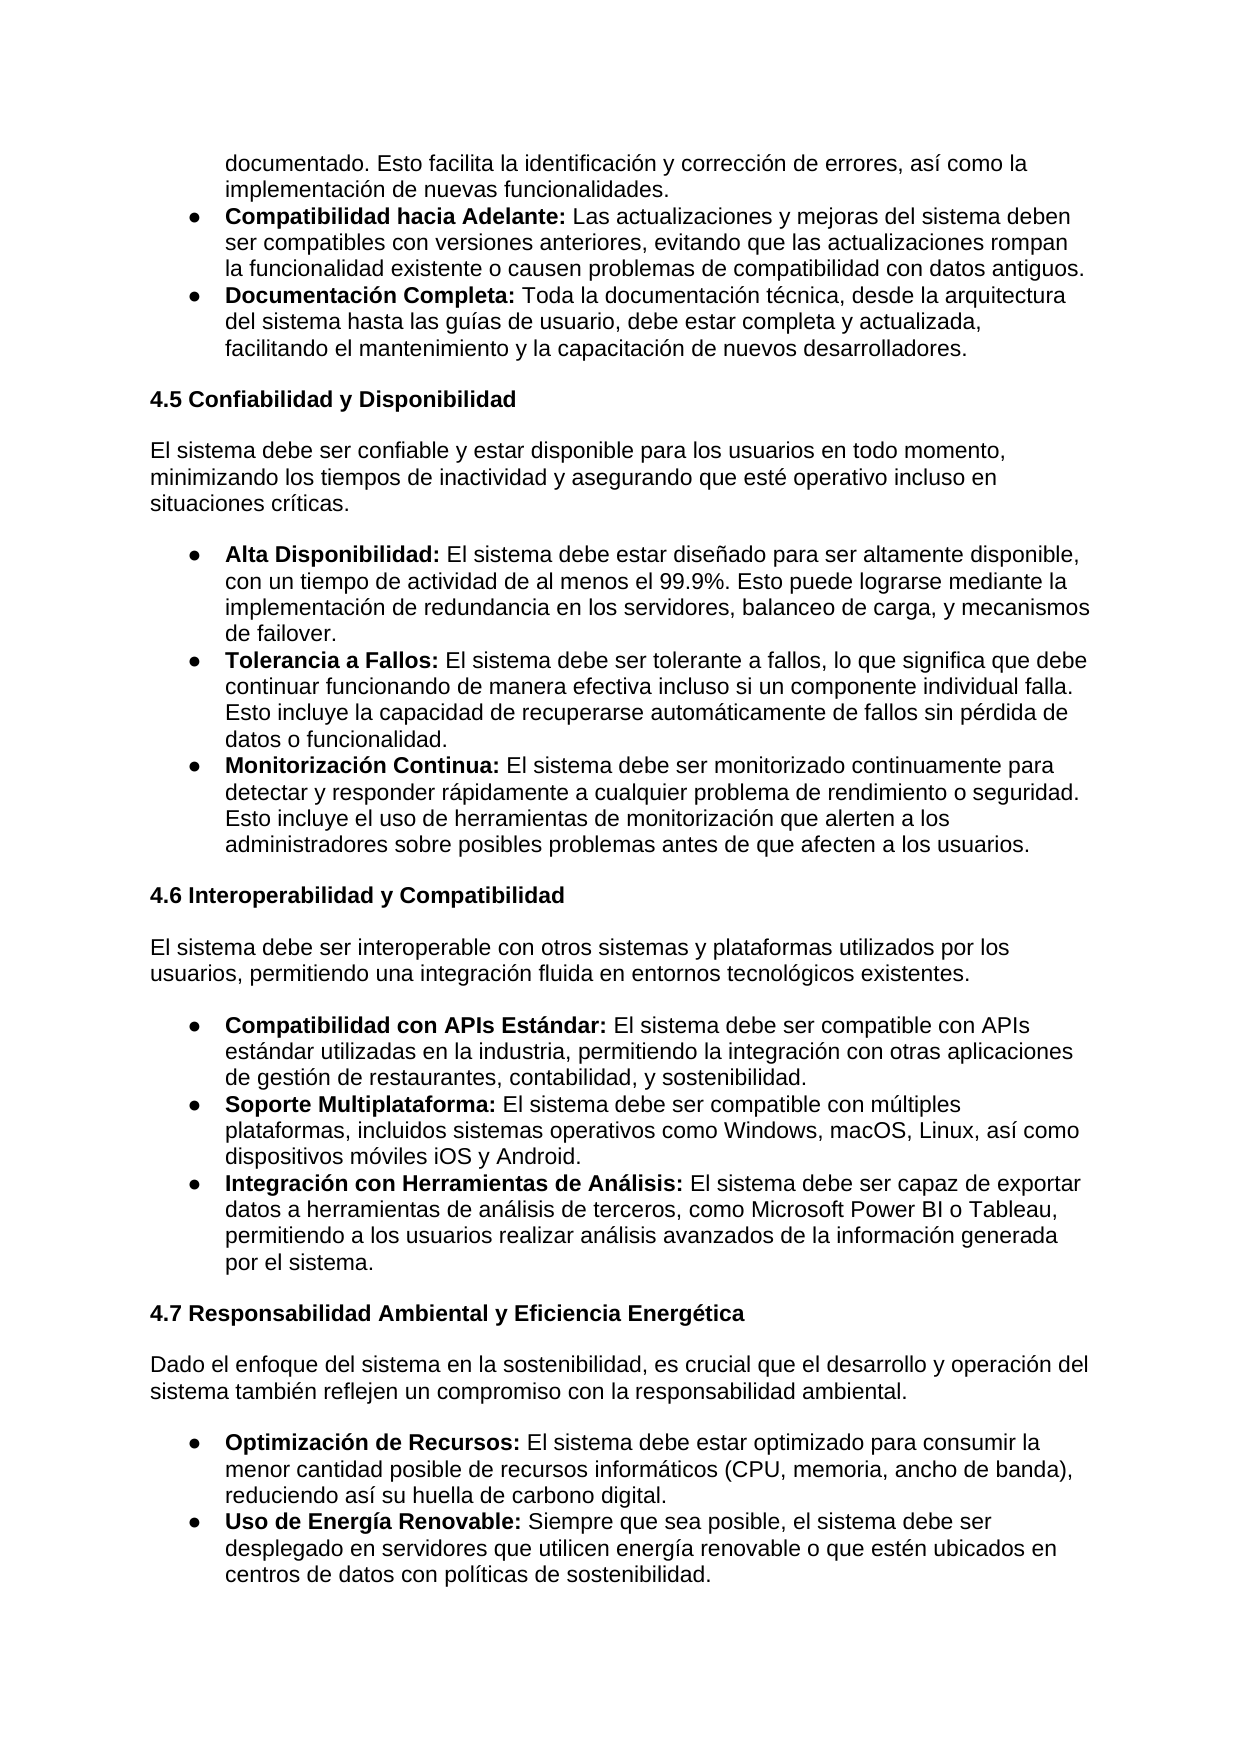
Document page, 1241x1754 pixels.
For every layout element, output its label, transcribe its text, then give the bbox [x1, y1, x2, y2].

list Monitorización Continua: El sistema debe ser monitorizado continuamente para detectar y responder rápidamente a cualquier problema de rendimiento o seguridad. Esto incluye el uso de herramientas de monitorización que alerten a los administradores sobre posibles problemas antes de que afecten a los usuarios. [187, 752, 1090, 857]
list Documentación Completa: Toda la documentación técnica, desde la arquitectura del sistema hasta las guías de usuario, debe estar completa y actualizada, facilitando el mantenimiento y la capacitación de nuevos desarrolladores. [187, 282, 1090, 361]
list Integración con Herramientas de Análisis: El sistema debe ser capaz de exportar datos a herramientas de análisis de terceros, como Microsoft Power BI o Tableau, permitiendo a los usuarios realizar análisis avanzados de la información generada por el sistema. [187, 1170, 1090, 1275]
subtitle 4.6 Interoperabilidad y Compatibilidad [150, 882, 1090, 909]
text El sistema debe ser interoperable con otros sistemas y plataformas utilizados por los usuarios, permitiendo una integración fluida en entornos tecnológicos existentes. [150, 934, 1090, 987]
list Compatibilidad hacia Adelante: Las actualizaciones y mejoras del sistema deben ser compatibles con versiones anteriores, evitando que las actualizaciones rompan la funcionalidad existente o causen problemas de compatibilidad con datos antiguos. [187, 203, 1090, 282]
text El sistema debe ser confiable y estar disponible para los usuarios en todo momento, minimizando los tiempos de inactividad y asegurando que esté operativo incluso en situaciones críticas. [150, 437, 1090, 516]
text Dado el enfoque del sistema en la sostenibilidad, es crucial que el desarrollo y operación del sistema también reflejen un compromiso con la responsabilidad ambiental. [150, 1351, 1090, 1404]
list Optimización de Recursos: El sistema debe estar optimizado para consumir la menor cantidad posible de recursos informáticos (CPU, memoria, ancho de banda), reduciendo así su huella de carbono digital. [187, 1429, 1090, 1508]
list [187, 150, 1090, 203]
subtitle 4.7 Responsabilidad Ambiental y Eficiencia Energética [150, 1300, 1090, 1326]
list Soporte Multiplataforma: El sistema debe ser compatible con múltiples plataformas, incluidos sistemas operativos como Windows, macOS, Linux, así como dispositivos móviles iOS y Android. [187, 1091, 1090, 1170]
list Tolerancia a Fallos: El sistema debe ser tolerante a fallos, lo que significa que debe continuar funcionando de manera efectiva incluso si un componente individual falla. Esto incluye la capacidad de recuperarse automáticamente de fallos sin pérdida de datos o funcionalidad. [187, 647, 1090, 752]
subtitle 4.5 Confiabilidad y Disponibilidad [150, 386, 1090, 412]
list Compatibilidad con APIs Estándar: El sistema debe ser compatible con APIs estándar utilizadas en la industria, permitiendo la integración con otras aplicaciones de gestión de restaurantes, contabilidad, y sostenibilidad. [187, 1012, 1090, 1091]
list Alta Disponibilidad: El sistema debe estar diseñado para ser altamente disponible, con un tiempo de actividad de al menos el 99.9%. Esto puede lograrse mediante la implementación de redundancia en los servidores, balanceo de carga, y mecanismos de failover. [187, 541, 1090, 647]
list Uso de Energía Renovable: Siempre que sea posible, el sistema debe ser desplegado en servidores que utilicen energía renovable o que estén ubicados en centros de datos con políticas de sostenibilidad. [187, 1508, 1090, 1587]
